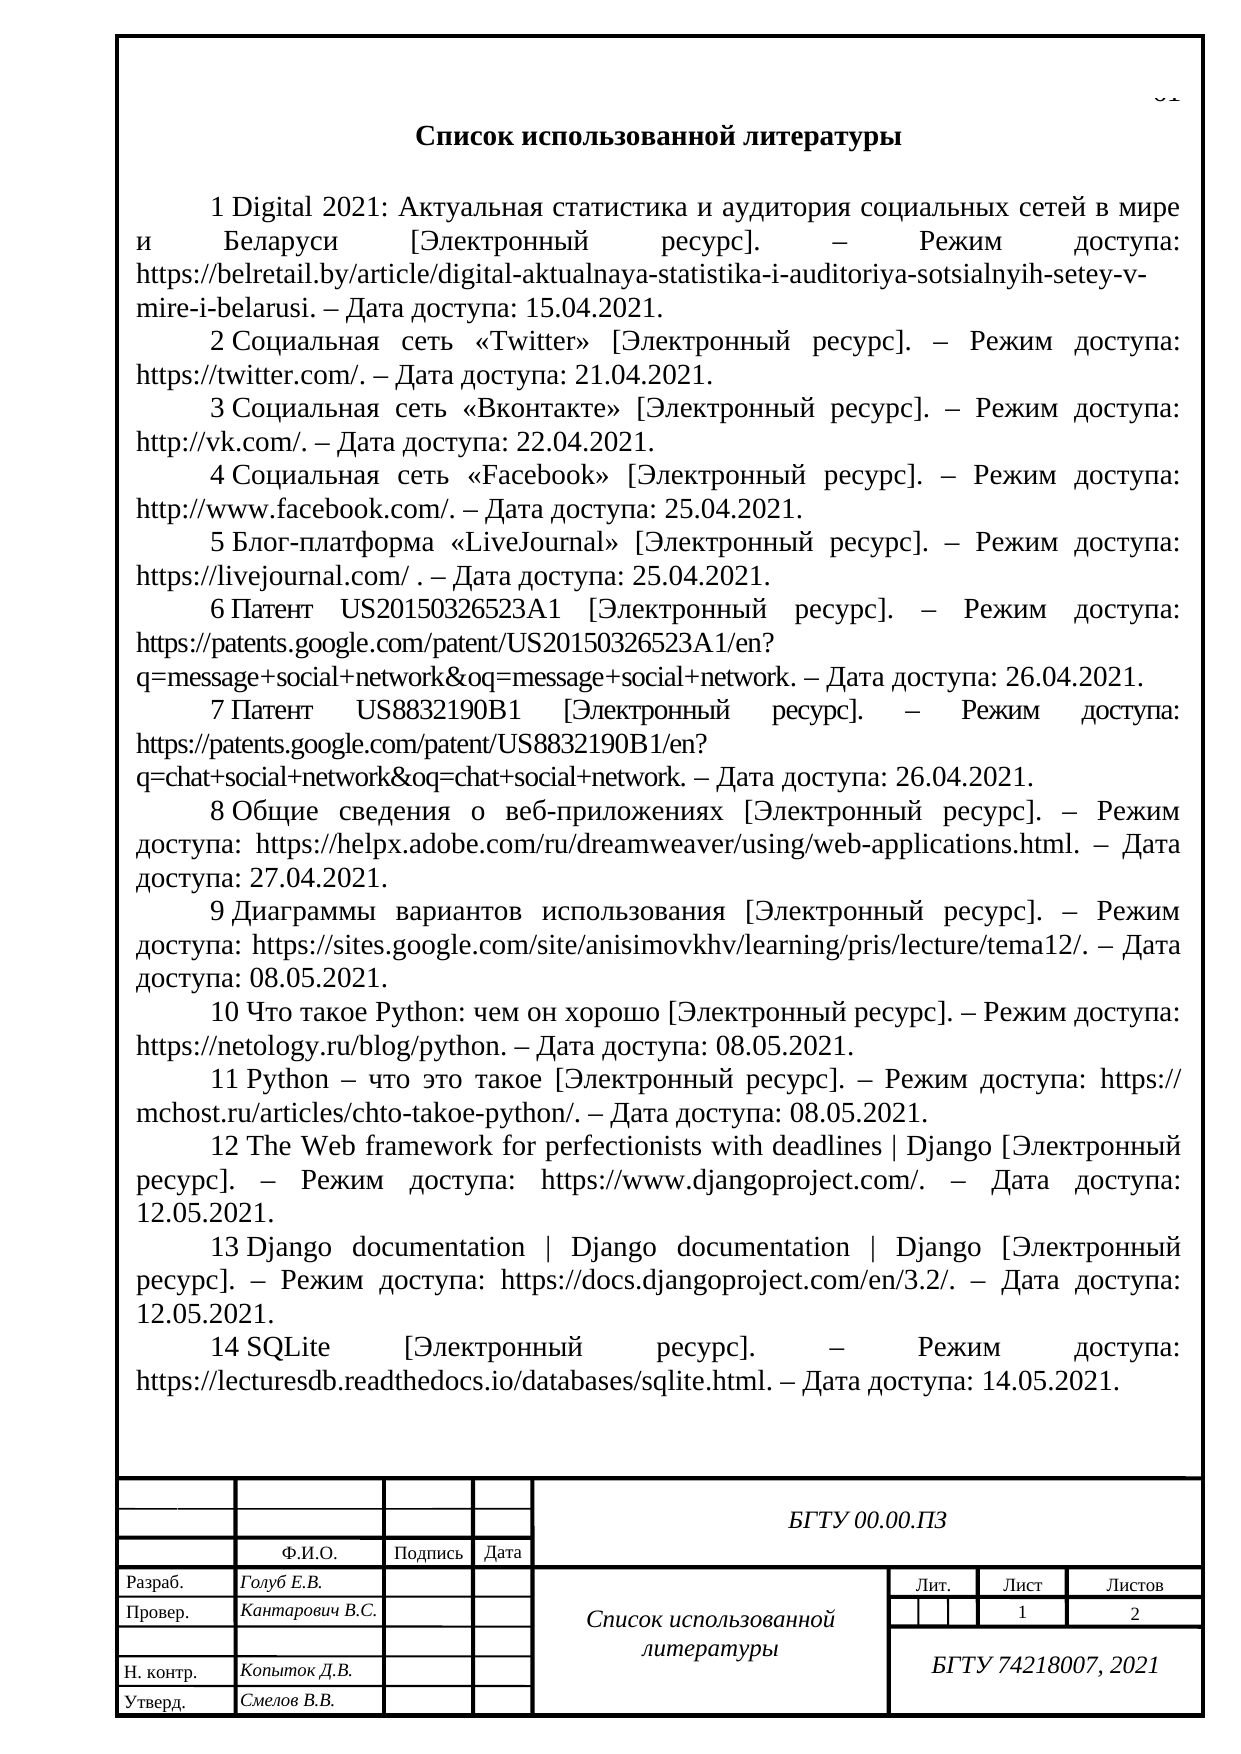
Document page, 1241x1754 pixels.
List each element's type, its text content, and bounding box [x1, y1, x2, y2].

list Патент US20150326523A1 [Электронный ресурс]. – Режим доступа: https://patents.google.com/patent/US20150326523A1/en?q=message+social+network&oq=message+social+network. – Дата доступа: 26.04.2021. [136, 592, 1181, 692]
list Django documentation | Django documentation | Django [Электронный ресурс]. – Режим доступа: https://docs.djangoproject.com/en/3.2/. – Дата доступа: 12.05.2021. [136, 1229, 1181, 1329]
list Общие сведения о веб-приложениях [Электронный ресурс]. – Режим доступа: https://helpx.adobe.com/ru/dreamweaver/using/web-applications.html. – Дата доступа: 27.04.2021. [136, 793, 1181, 893]
list Патент US8832190B1 [Электронный ресурс]. – Режим доступа: https://patents.google.com/patent/US8832190B1/en?q=chat+social+network&oq=chat+social+network. – Дата доступа: 26.04.2021. [136, 692, 1181, 793]
list Социальная сеть «Twitter» [Электронный ресурс]. – Режим доступа: https://twitter.com/. – Дата доступа: 21.04.2021. [136, 323, 1181, 390]
list Что такое Python: чем он хорошо [Электронный ресурс]. – Режим доступа: https://netology.ru/blog/python. – Дата доступа: 08.05.2021. [136, 994, 1181, 1061]
list Блог-платформа «LiveJournal» [Электронный ресурс]. – Режим доступа: https://livejournal.com/ . – Дата доступа: 25.04.2021. [136, 524, 1181, 592]
list Python – что это такое [Электронный ресурс]. – Режим доступа: https:// mchost.ru/articles/chto-takoe-python/. – Дата доступа: 08.05.2021. [136, 1061, 1181, 1128]
subtitle Список использованной литературы [136, 118, 1181, 152]
list Digital 2021: Актуальная статистика и аудитория социальных сетей в мире и Беларуси [Электронный ресурс]. – Режим доступа: https://belretail.by/article/digital-aktualnaya-statistika-i-auditoriya-sotsialnyih-setey-v-mire-i-belarusi. – Дата доступа: 15.04.2021. [136, 189, 1181, 323]
list Социальная сеть «Вконтакте» [Электронный ресурс]. – Режим доступа: http://vk.com/. – Дата доступа: 22.04.2021. [136, 390, 1181, 457]
list The Web framework for perfectionists with deadlines | Django [Электронный ресурс]. – Режим доступа: https://www.djangoproject.com/. – Дата доступа: 12.05.2021. [136, 1128, 1181, 1229]
list SQLite [Электронный ресурс]. – Режим доступа: https://lecturesdb.readthedocs.io/databases/sqlite.html. – Дата доступа: 14.05.2021. [136, 1329, 1181, 1397]
list Социальная сеть «Facebook» [Электронный ресурс]. – Режим доступа: http://www.facebook.com/. – Дата доступа: 25.04.2021. [136, 457, 1181, 524]
list Диаграммы вариантов использования [Электронный ресурс]. – Режим доступа: https://sites.google.com/site/anisimovkhv/learning/pris/lecture/tema12/. – Дата доступа: 08.05.2021. [136, 893, 1181, 994]
